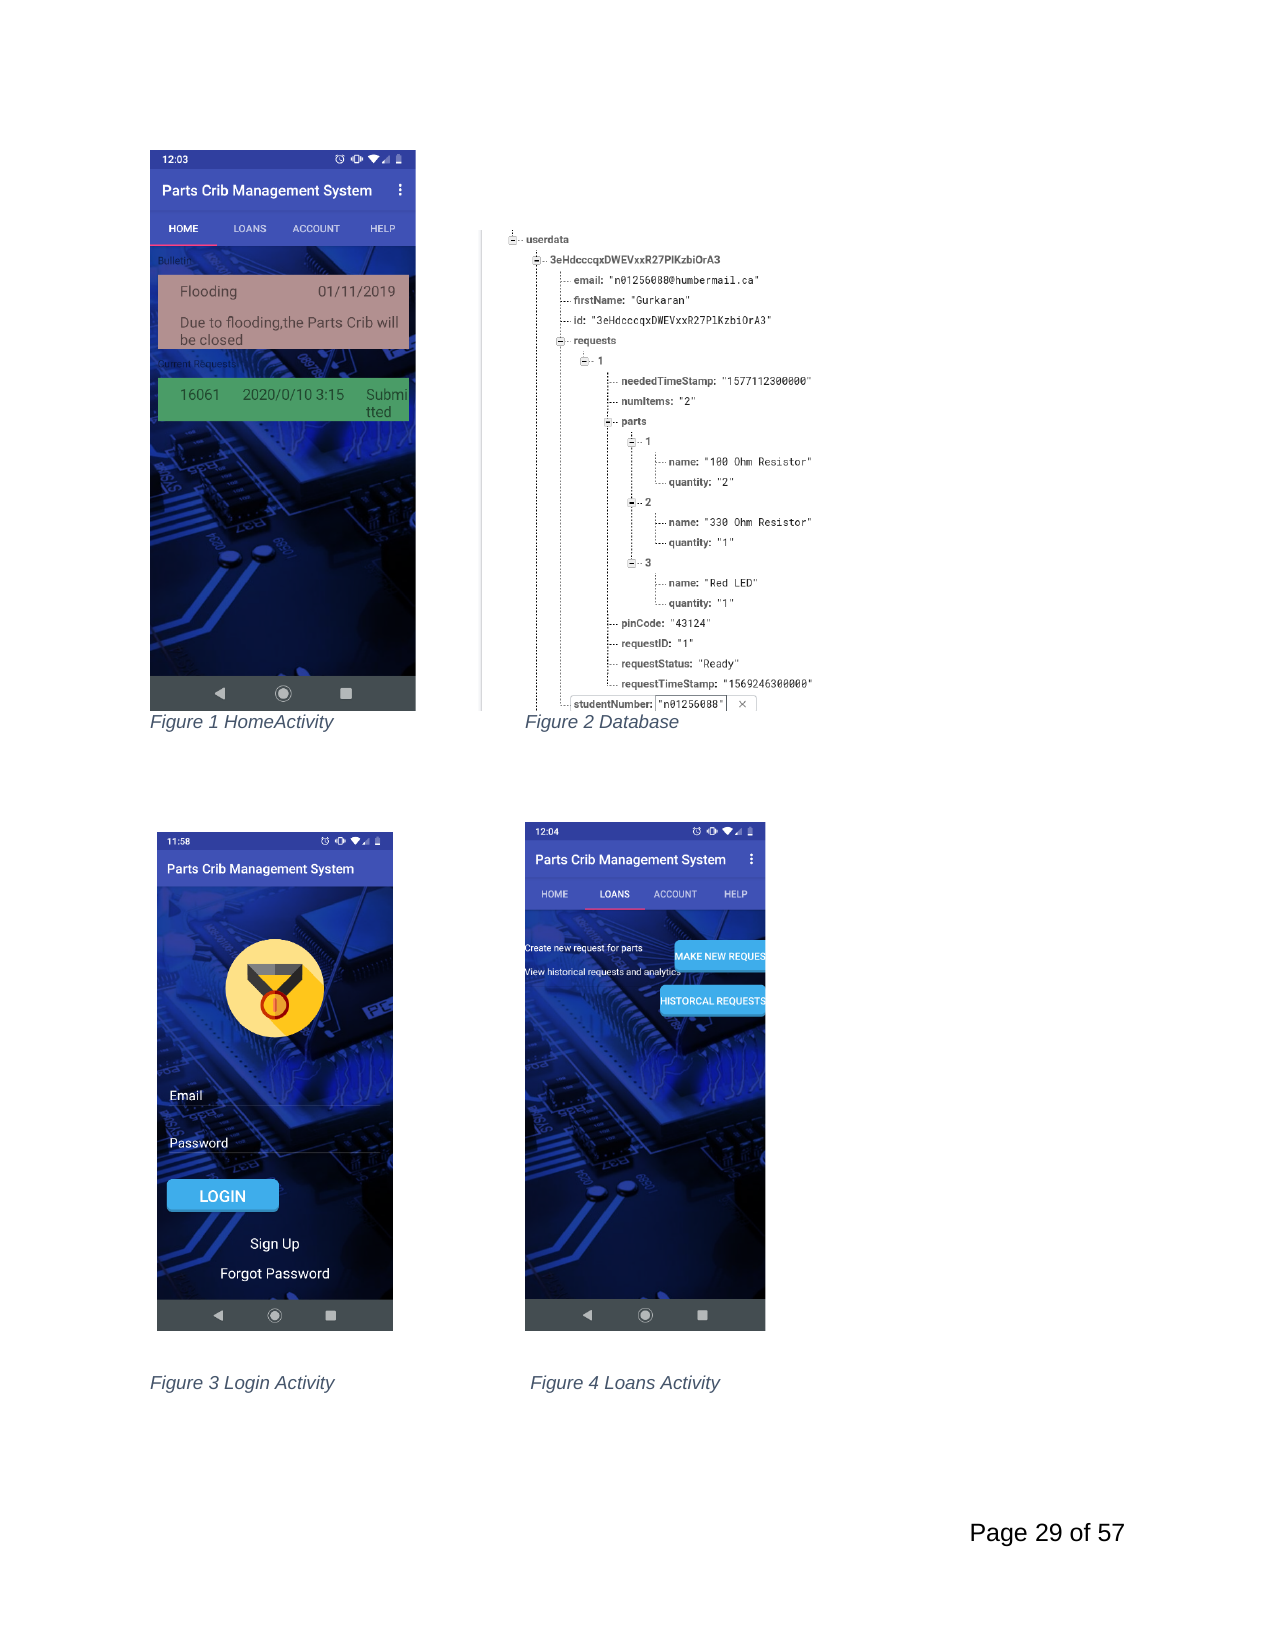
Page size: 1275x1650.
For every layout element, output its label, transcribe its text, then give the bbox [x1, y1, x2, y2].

picture [525, 822, 766, 1331]
text Figure 1 HomeActivity Figure 2 Database [150, 711, 1125, 732]
picture [478, 230, 970, 711]
picture [157, 832, 393, 1331]
text Figure 3 Login Activity Figure 4 Loans Activity [150, 1372, 1125, 1393]
picture [150, 150, 416, 711]
